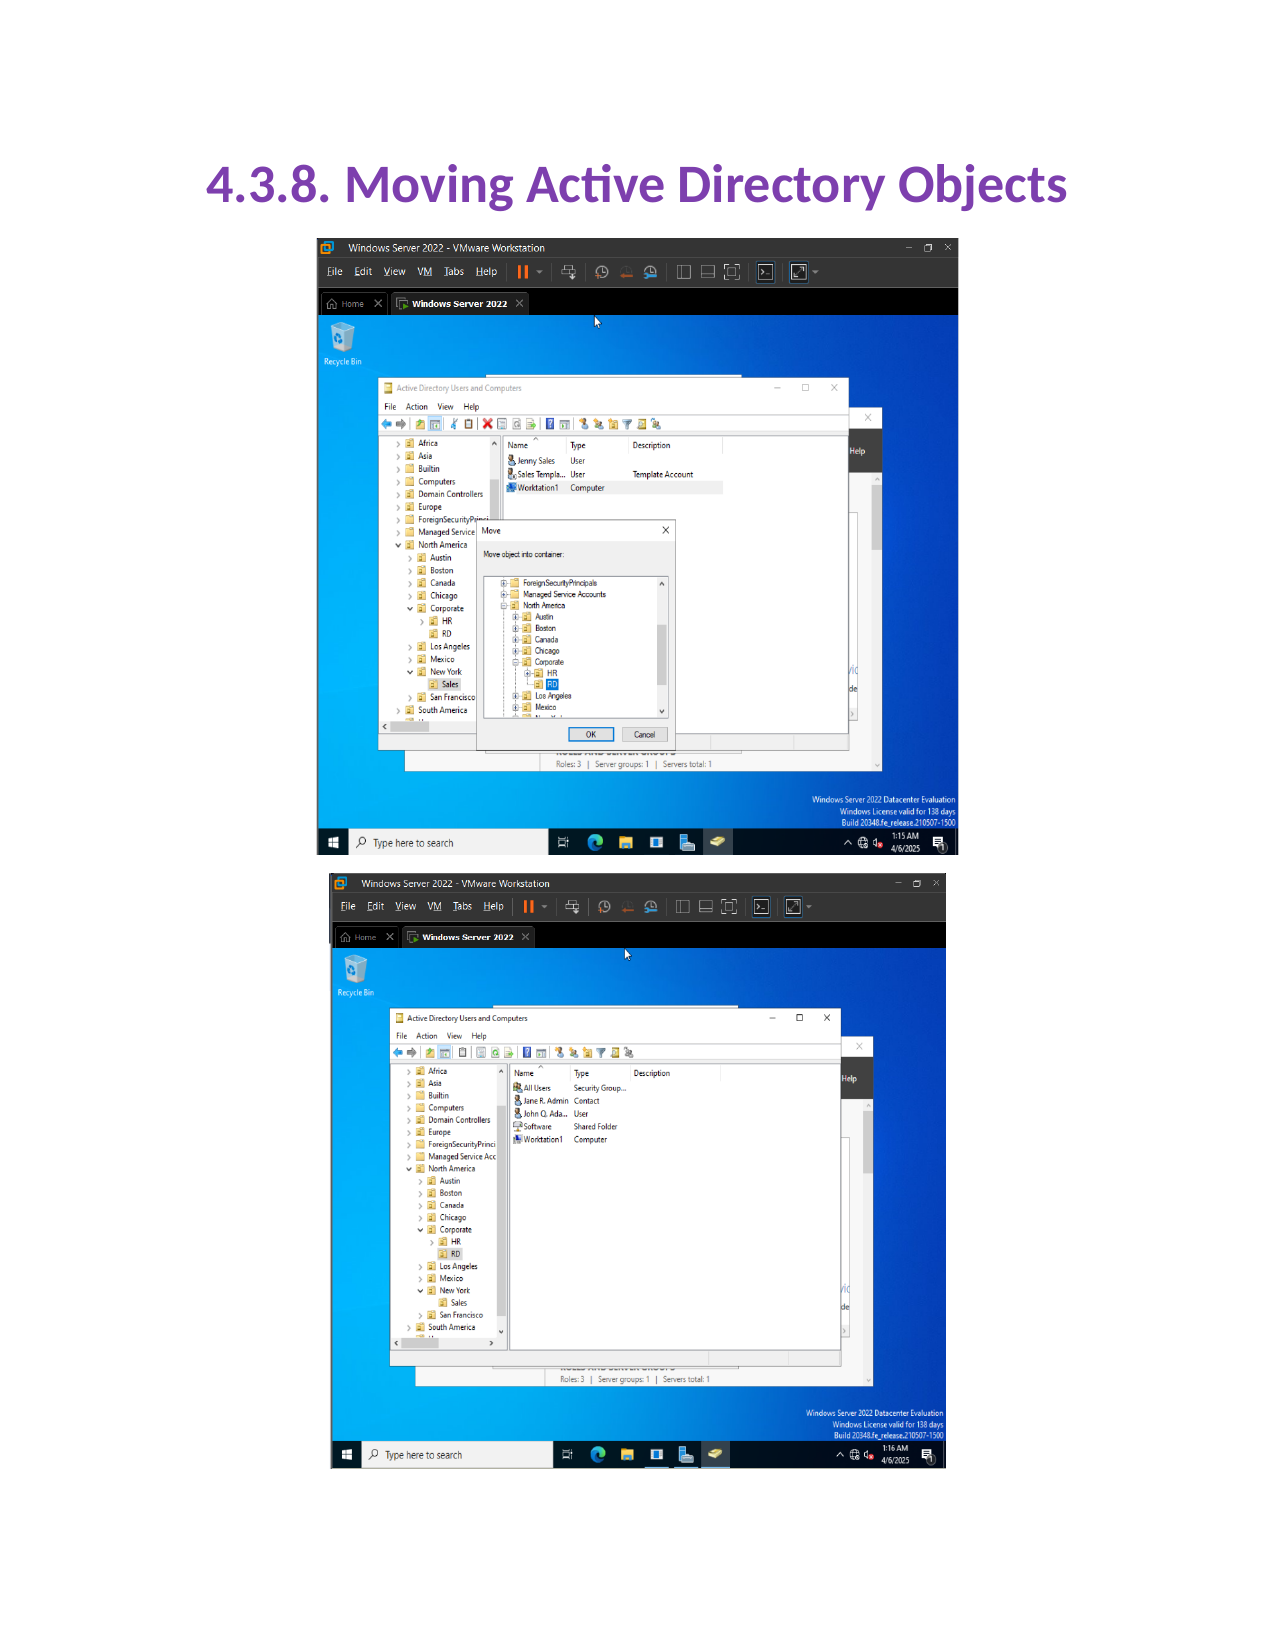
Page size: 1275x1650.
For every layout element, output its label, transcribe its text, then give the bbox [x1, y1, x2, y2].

text 4.3.8. Moving Active Directory Objects [150, 150, 1125, 216]
picture [316, 238, 959, 855]
picture [329, 873, 946, 1469]
